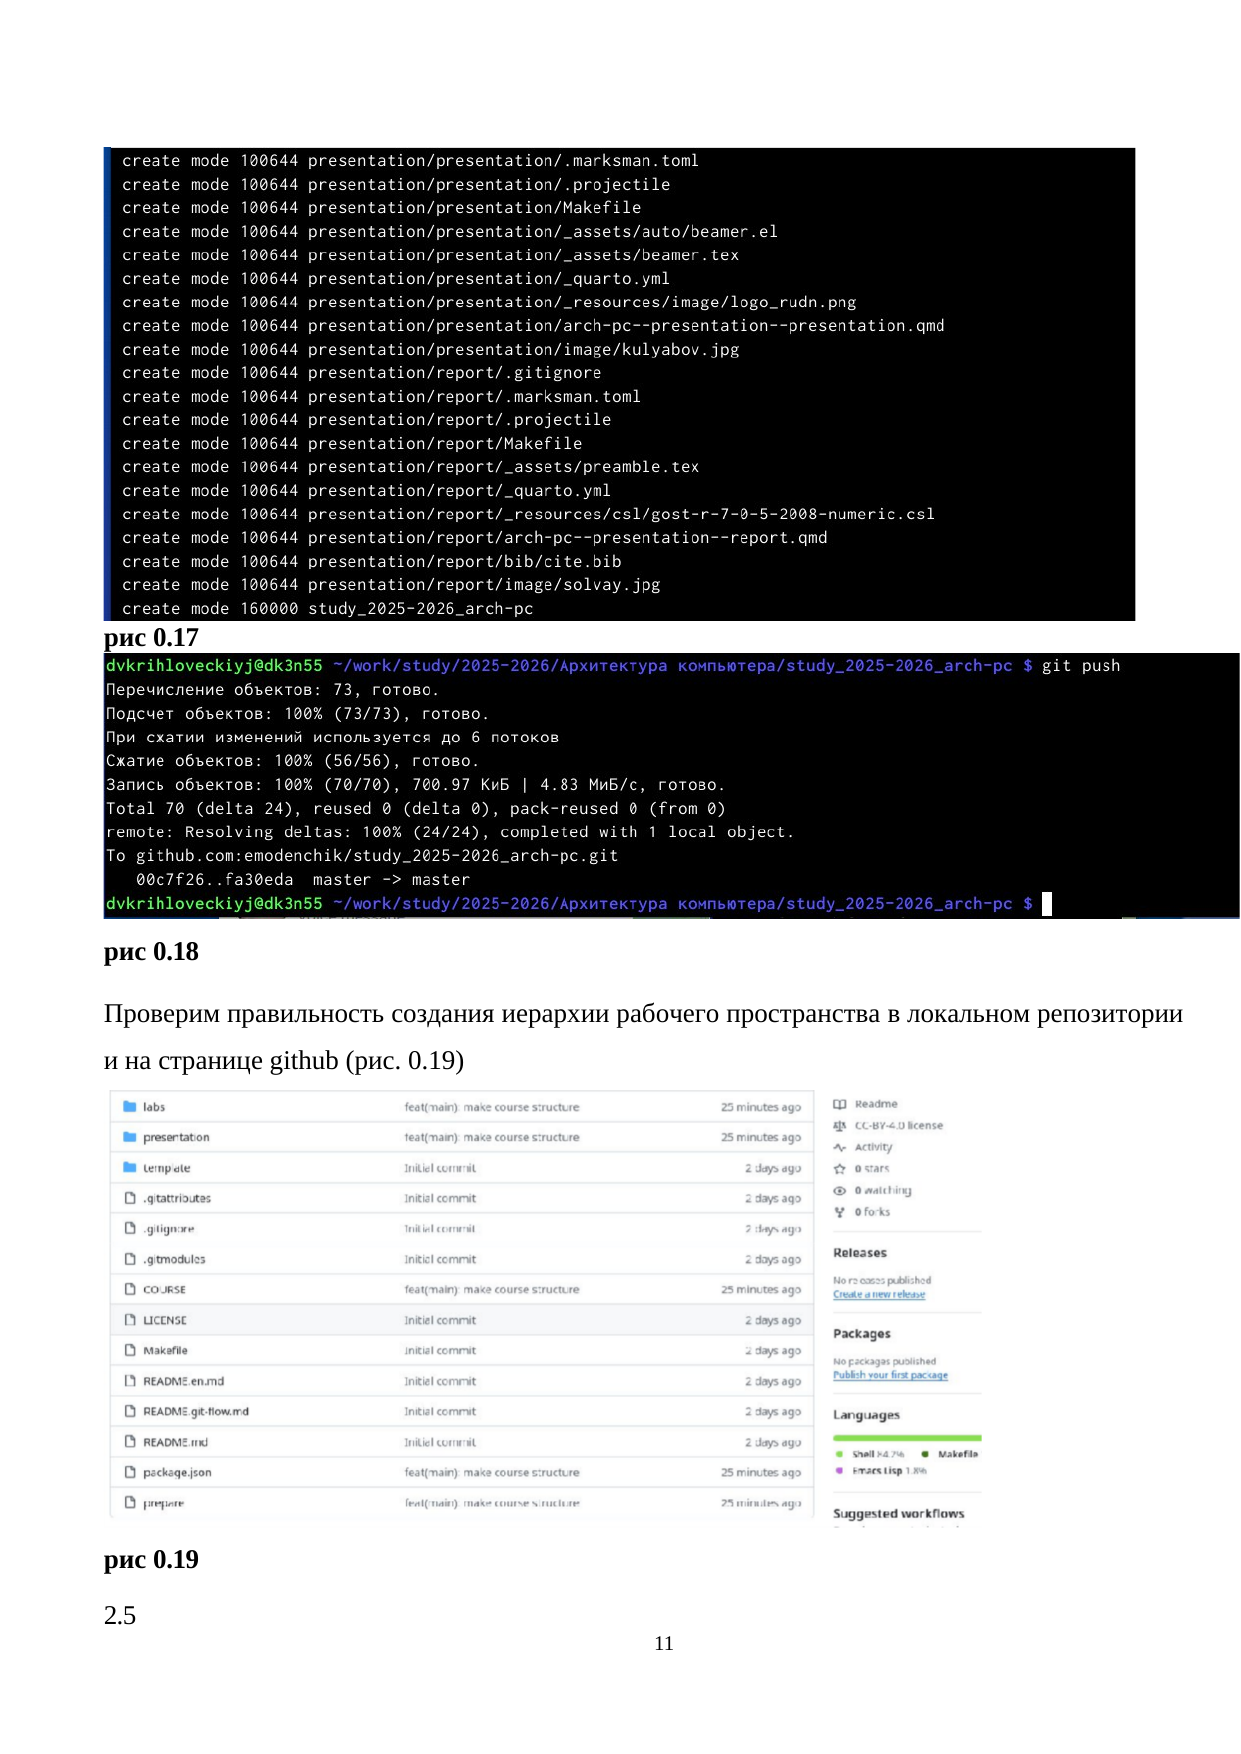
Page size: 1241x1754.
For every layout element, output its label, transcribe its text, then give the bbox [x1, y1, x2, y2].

picture [103, 1090, 982, 1528]
subtitle рис 0.17 [103, 621, 1196, 652]
text 2.5 [103, 1599, 1196, 1630]
subtitle рис 0.19 [103, 1543, 1196, 1574]
picture [103, 147, 1136, 621]
picture [103, 653, 1240, 919]
subtitle рис 0.18 [103, 935, 1196, 966]
text Проверим правильность создания иерархии рабочего пространства в локальном репозитории и на странице github (рис. 0.19) [103, 997, 1196, 1075]
